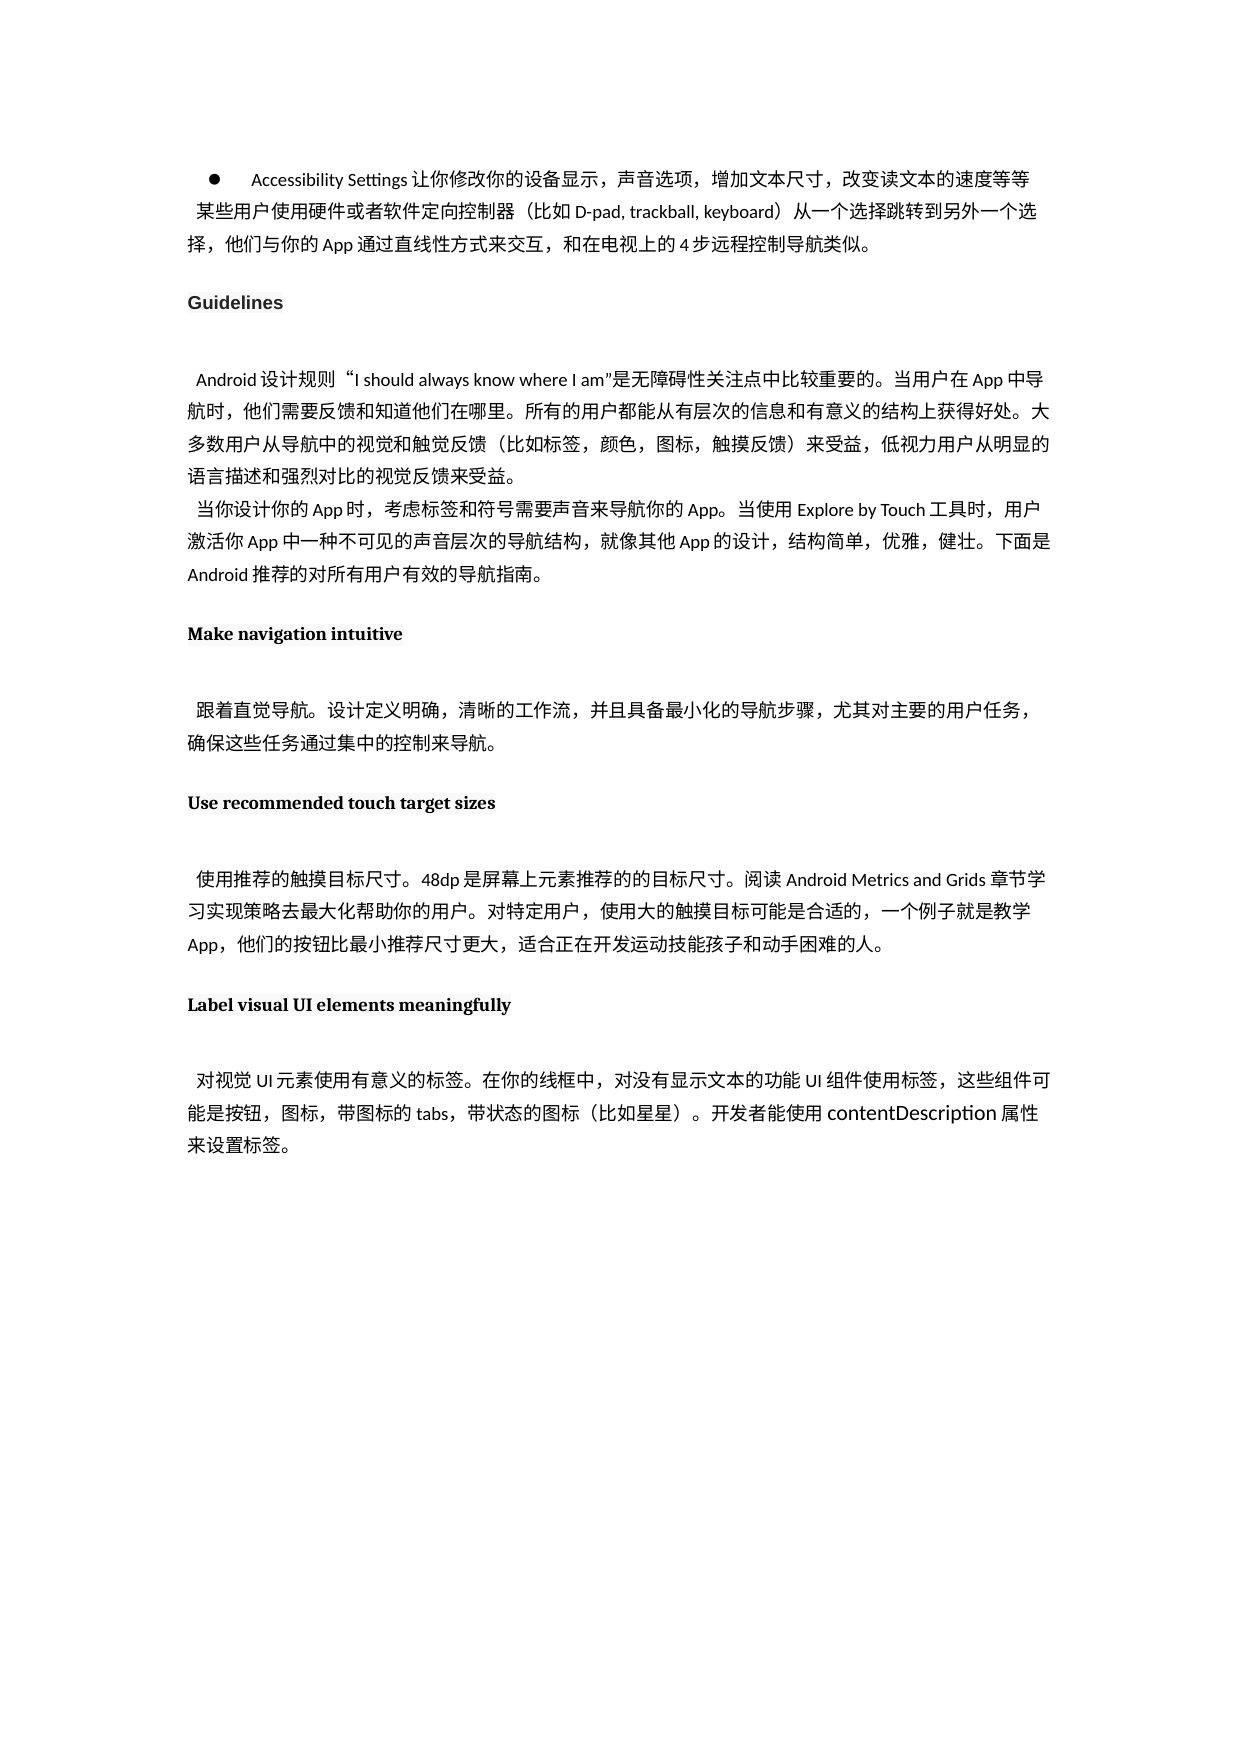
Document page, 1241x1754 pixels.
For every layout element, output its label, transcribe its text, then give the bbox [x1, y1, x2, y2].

text 跟着直觉导航。设计定义明确，清晰的工作流，并且具备最小化的导航步骤，尤其对主要的用户任务，确保这些任务通过集中的控制来导航。 [187, 693, 1053, 758]
subtitle Label visual UI elements meaningfully [187, 989, 1053, 1021]
text Android设计规则“I should always know where I am”是无障碍性关注点中比较重要的。当用户在App中导航时，他们需要反馈和知道他们在哪里。所有的用户都能从有层次的信息和有意义的结构上获得好处。大多数用户从导航中的视觉和触觉反馈（比如标签，颜色，图标，触摸反馈）来受益，低视力用户从明显的语言描述和强烈对比的视觉反馈来受益。 [187, 362, 1053, 492]
subtitle Use recommended touch target sizes [187, 787, 1053, 820]
text 当你设计你的App时，考虑标签和符号需要声音来导航你的App。当使用Explore by Touch工具时，用户激活你App中一种不可见的声音层次的导航结构，就像其他App的设计，结构简单，优雅，健壮。下面是Android推荐的对所有用户有效的导航指南。 [187, 492, 1053, 589]
subtitle Make navigation intuitive [187, 618, 1053, 651]
list Accessibility Settings让你修改你的设备显示，声音选项，增加文本尺寸，改变读文本的速度等等 [207, 162, 1053, 194]
text 对视觉UI元素使用有意义的标签。在你的线框中，对没有显示文本的功能UI组件使用标签，这些组件可能是按钮，图标，带图标的tabs，带状态的图标（比如星星）。开发者能使用contentDescription属性来设置标签。 [187, 1063, 1053, 1161]
subtitle Guidelines [187, 287, 1053, 319]
text 某些用户使用硬件或者软件定向控制器（比如D-pad, trackball, keyboard）从一个选择跳转到另外一个选择，他们与你的App通过直线性方式来交互，和在电视上的4步远程控制导航类似。 [187, 194, 1053, 259]
text 使用推荐的触摸目标尺寸。48dp是屏幕上元素推荐的的目标尺寸。阅读 Android Metrics and Grids章节学习实现策略去最大化帮助你的用户。对特定用户，使用大的触摸目标可能是合适的，一个例子就是教学App，他们的按钮比最小推荐尺寸更大，适合正在开发运动技能孩子和动手困难的人。 [187, 862, 1053, 959]
